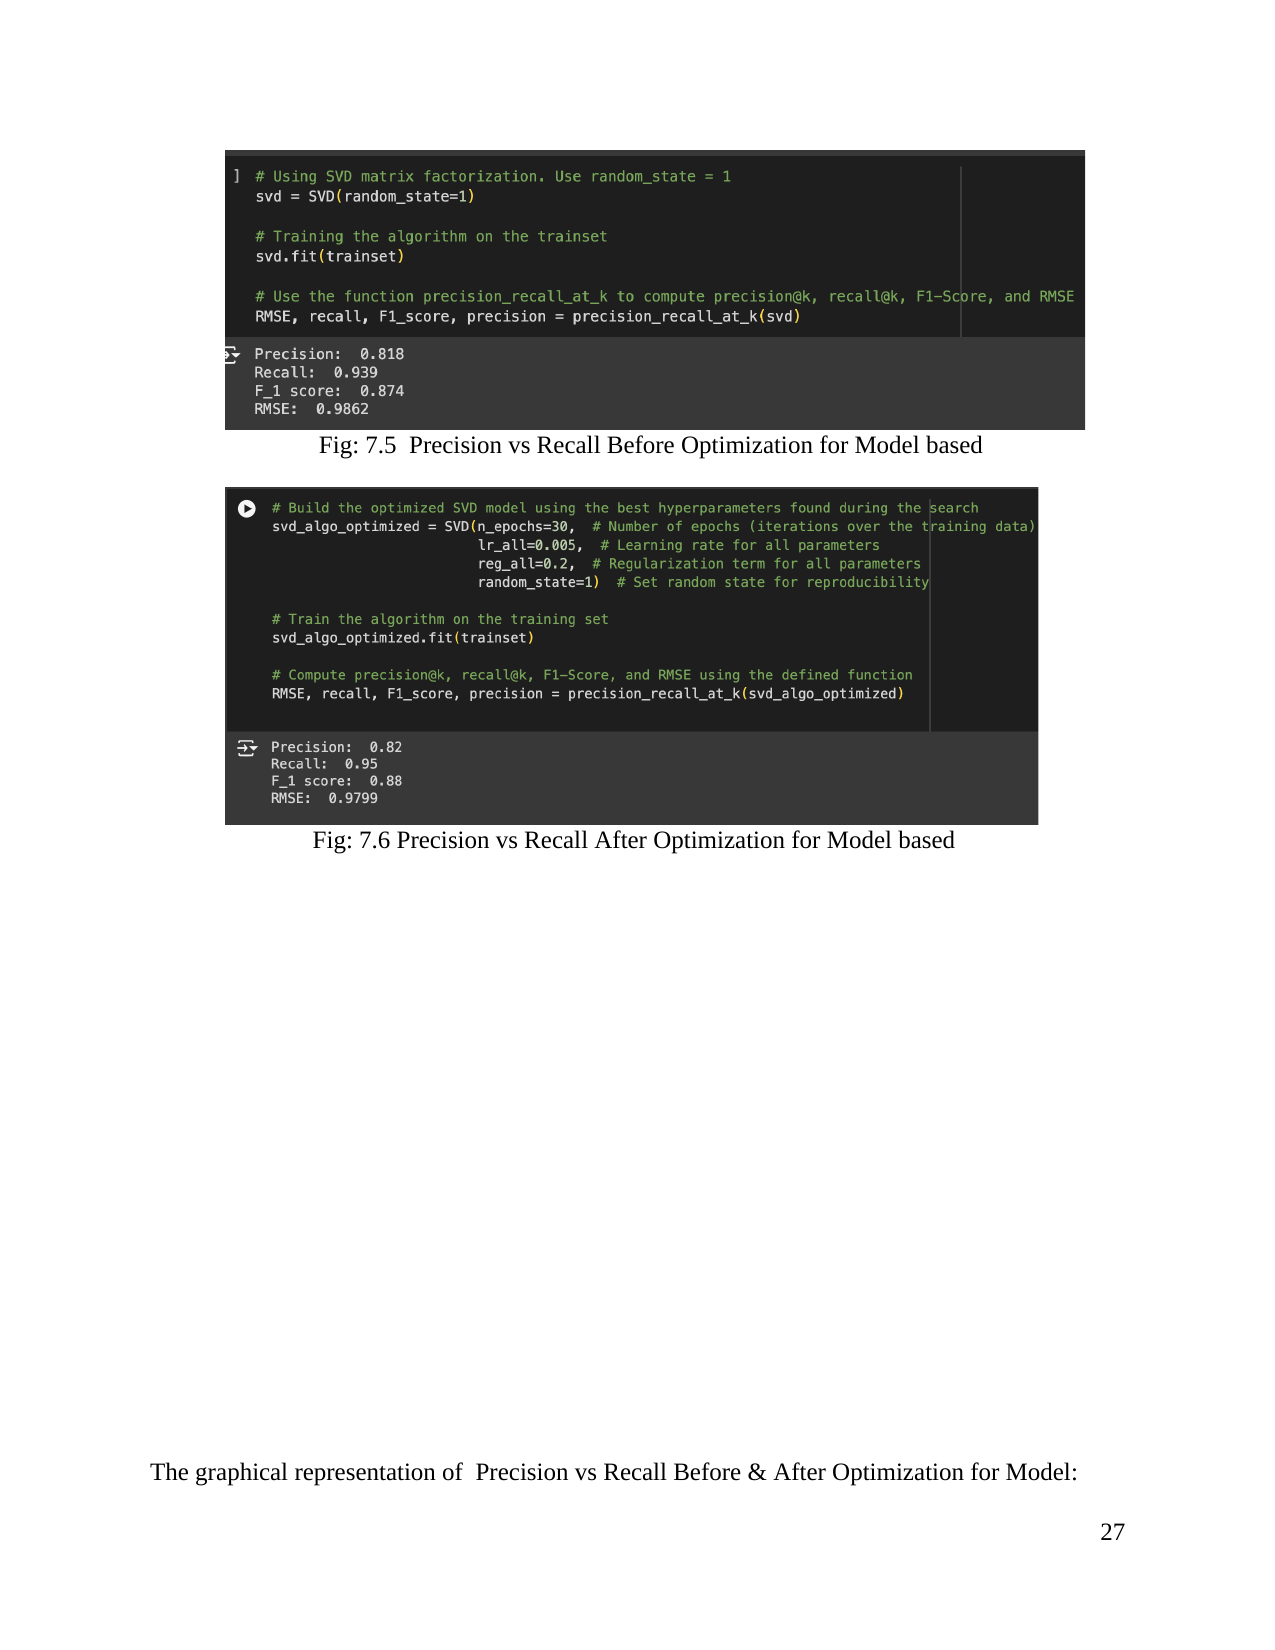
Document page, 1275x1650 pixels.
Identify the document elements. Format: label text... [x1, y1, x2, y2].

picture [225, 487, 1039, 825]
text Fig: 7.6 Precision vs Recall After Optimization for Model based [150, 825, 1087, 854]
text Fig: 7.5 Precision vs Recall Before Optimization for Model based [150, 430, 1087, 458]
text The graphical representation of Precision vs Recall Before & After Optimization for Model: [150, 1457, 1087, 1486]
picture [225, 150, 1085, 430]
